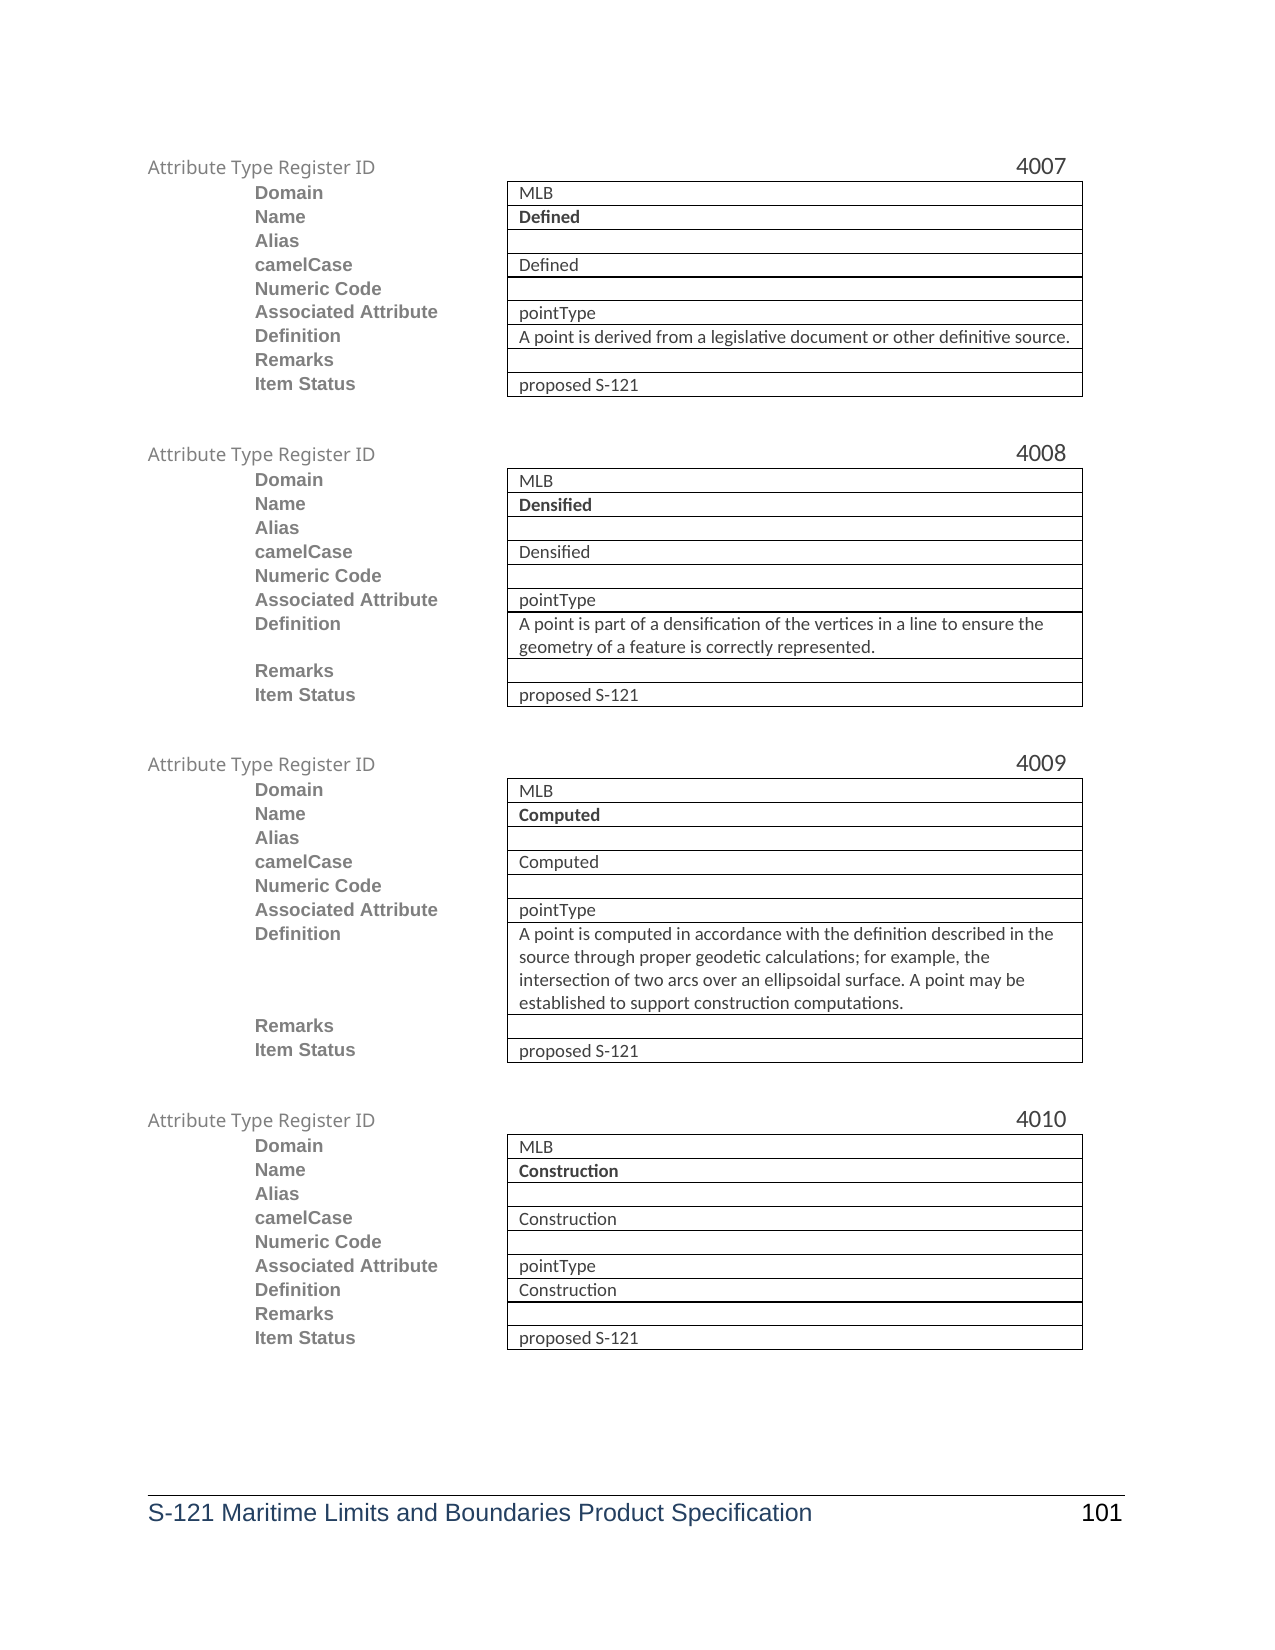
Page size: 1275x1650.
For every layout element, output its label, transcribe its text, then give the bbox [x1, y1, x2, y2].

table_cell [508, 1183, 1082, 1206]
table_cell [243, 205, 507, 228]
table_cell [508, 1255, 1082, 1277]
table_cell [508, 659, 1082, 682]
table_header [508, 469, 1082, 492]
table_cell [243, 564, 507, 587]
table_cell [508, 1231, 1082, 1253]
text Attribute Type Register ID 4009 [148, 747, 1125, 778]
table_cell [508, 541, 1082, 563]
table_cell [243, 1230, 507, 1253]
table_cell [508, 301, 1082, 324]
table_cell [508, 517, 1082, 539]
text Attribute Type Register ID 4007 [148, 150, 1125, 181]
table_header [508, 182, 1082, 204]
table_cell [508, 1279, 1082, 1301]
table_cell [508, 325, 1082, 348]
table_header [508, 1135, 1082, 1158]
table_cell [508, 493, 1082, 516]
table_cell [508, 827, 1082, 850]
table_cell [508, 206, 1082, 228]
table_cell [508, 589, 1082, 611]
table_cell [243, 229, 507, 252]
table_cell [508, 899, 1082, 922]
text Attribute Type Register ID 4008 [148, 437, 1125, 468]
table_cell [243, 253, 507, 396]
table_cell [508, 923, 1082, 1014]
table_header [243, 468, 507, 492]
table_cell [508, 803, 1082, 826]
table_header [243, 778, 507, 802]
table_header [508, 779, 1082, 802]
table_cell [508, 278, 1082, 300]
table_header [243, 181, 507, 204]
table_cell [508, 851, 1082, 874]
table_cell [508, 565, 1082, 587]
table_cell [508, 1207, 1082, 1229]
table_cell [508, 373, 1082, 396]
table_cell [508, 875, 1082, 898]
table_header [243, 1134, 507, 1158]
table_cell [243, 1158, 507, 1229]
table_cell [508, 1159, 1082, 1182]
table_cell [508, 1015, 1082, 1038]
text Attribute Type Register ID 4010 [148, 1103, 1125, 1134]
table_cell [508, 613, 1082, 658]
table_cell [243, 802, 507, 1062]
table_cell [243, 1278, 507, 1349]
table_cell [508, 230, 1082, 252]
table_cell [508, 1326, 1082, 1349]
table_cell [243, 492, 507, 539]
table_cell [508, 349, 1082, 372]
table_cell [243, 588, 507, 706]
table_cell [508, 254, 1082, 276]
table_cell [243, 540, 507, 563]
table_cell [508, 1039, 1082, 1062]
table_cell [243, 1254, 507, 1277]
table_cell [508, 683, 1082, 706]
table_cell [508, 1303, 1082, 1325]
